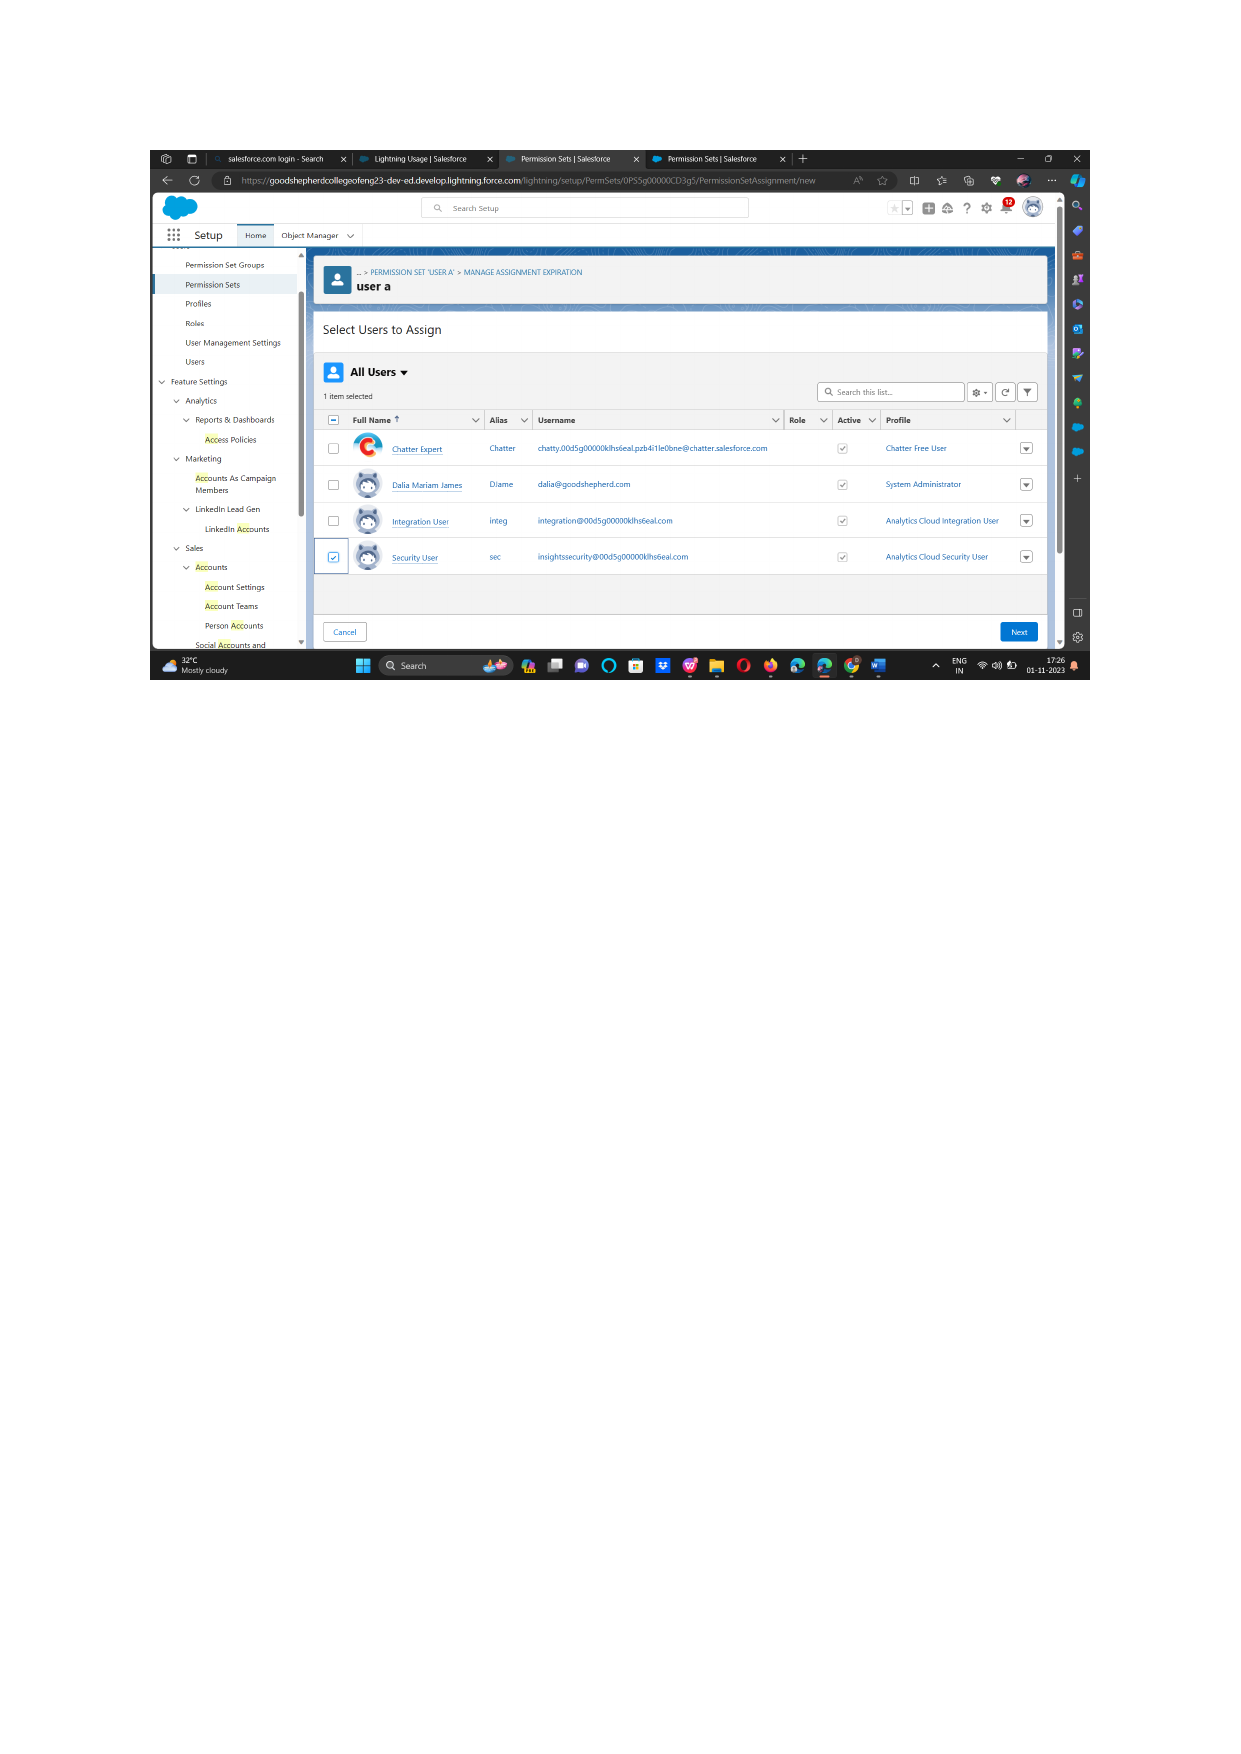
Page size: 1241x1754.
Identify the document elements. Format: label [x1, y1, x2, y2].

picture [150, 150, 1090, 680]
